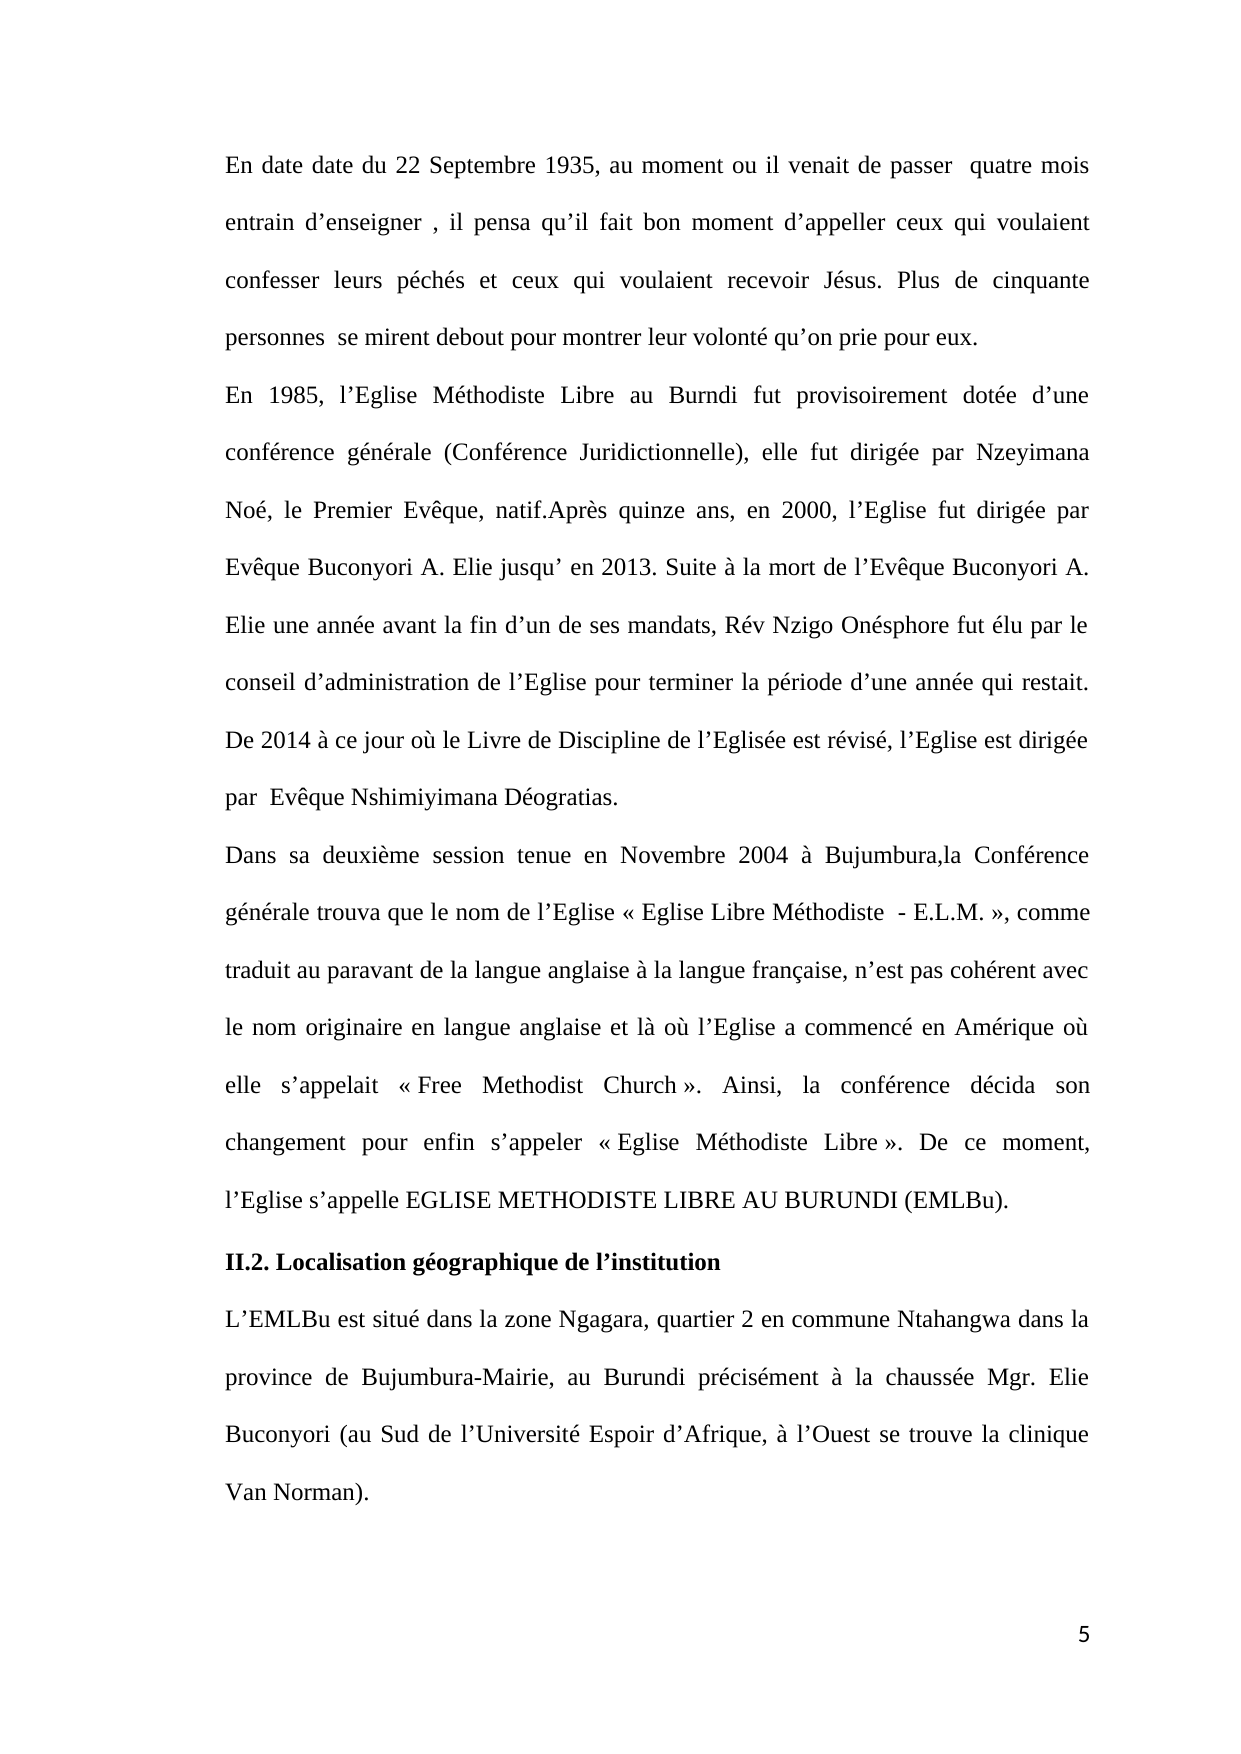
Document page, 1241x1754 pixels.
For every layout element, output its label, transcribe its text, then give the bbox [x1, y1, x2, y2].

text En date date du 22 Septembre 1935, au moment ou il venait de passer quatre mois entrain d’enseigner , il pensa qu’il fait bon moment d’appeller ceux qui voulaient confesser leurs péchés et ceux qui voulaient recevoir Jésus. Plus de cinquante personnes se mirent debout pour montrer leur volonté qu’on prie pour eux. [225, 150, 1090, 351]
subtitle II.2. Localisation géographique de l’institution [225, 1247, 1090, 1275]
text En 1985, l’Eglise Méthodiste Libre au Burndi fut provisoirement dotée d’une conférence générale (Conférence Juridictionnelle), elle fut dirigée par Nzeyimana Noé, le Premier Evêque, natif.Après quinze ans, en 2000, l’Eglise fut dirigée par Evêque Buconyori A. Elie jusqu’ en 2013. Suite à la mort de l’Evêque Buconyori A. Elie une année avant la fin d’un de ses mandats, Rév Nzigo Onésphore fut élu par le conseil d’administration de l’Eglise pour terminer la période d’une année qui restait. De 2014 à ce jour où le Livre de Discipline de l’Eglisée est révisé, l’Eglise est dirigée par Evêque Nshimiyimana Déogratias. [225, 380, 1090, 811]
text Dans sa deuxième session tenue en Novembre 2004 à Bujumbura,la Conférence générale trouva que le nom de l’Eglise « Eglise Libre Méthodiste - E.L.M. », comme traduit au paravant de la langue anglaise à la langue française, n’est pas cohérent avec le nom originaire en langue anglaise et là où l’Eglise a commencé en Amérique où elle s’appelait « Free Methodist Church ». Ainsi, la conférence décida son changement pour enfin s’appeler « Eglise Méthodiste Libre ». De ce moment, l’Eglise s’appelle EGLISE METHODISTE LIBRE AU BURUNDI (EMLBu). [225, 840, 1090, 1214]
text L’EMLBu est situé dans la zone Ngagara, quartier 2 en commune Ntahangwa dans la province de Bujumbura-Mairie, au Burundi précisément à la chaussée Mgr. Elie Buconyori (au Sud de l’Université Espoir d’Afrique, à l’Ouest se trouve la clinique Van Norman). [225, 1304, 1090, 1505]
